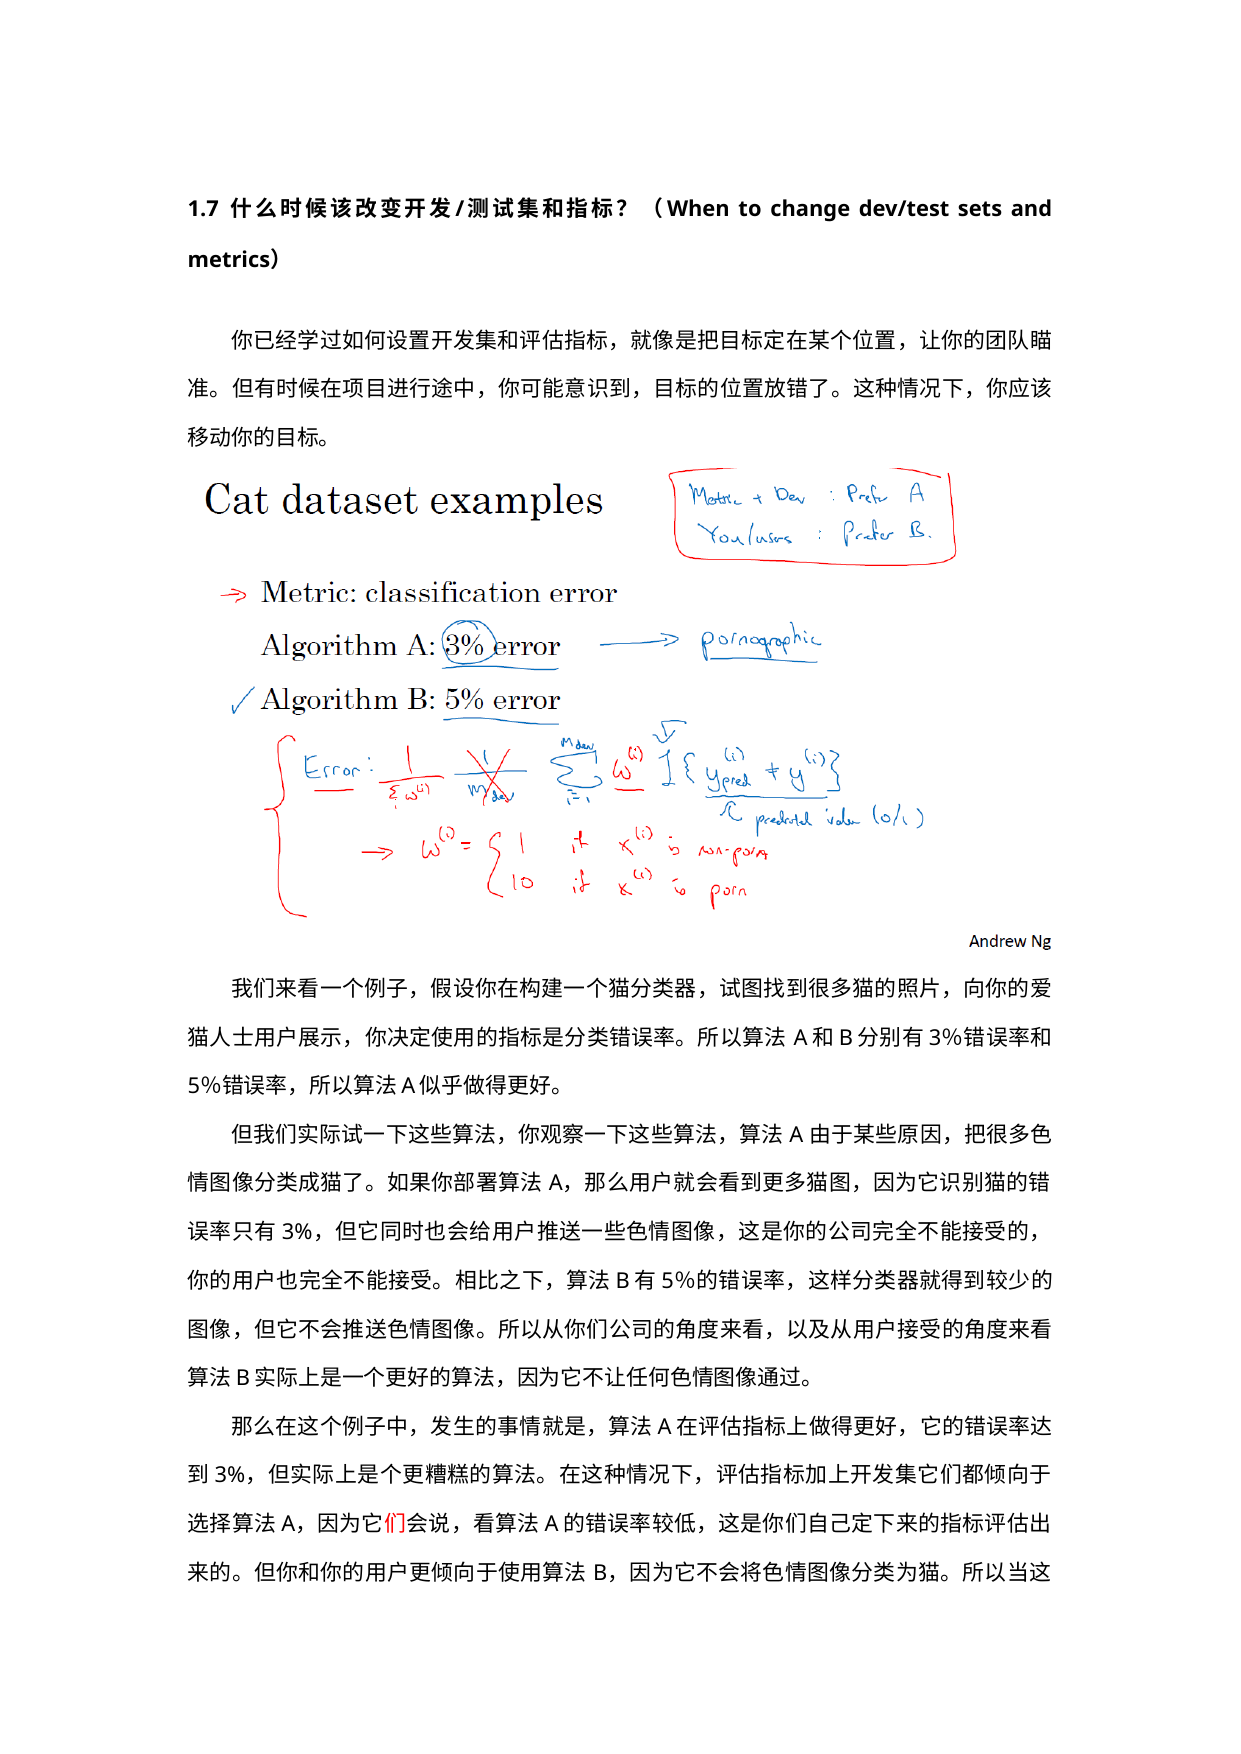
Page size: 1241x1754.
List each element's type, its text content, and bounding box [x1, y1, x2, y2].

picture [187, 468, 1053, 951]
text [187, 1408, 1053, 1587]
text 我们来看一个例子，假设你在构建一个猫分类器，试图找到很多猫的照片，向你的爱猫人士用户展示，你决定使用的指标是分类错误率。所以算法A和B分别有3％错误率和5％错误率，所以算法A似乎做得更好。 [187, 970, 1053, 1100]
text 但我们实际试一下这些算法，你观察一下这些算法，算法A 由于某些原因，把很多色情图像分类成猫了。如果你部署算法A，那么用户就会看到更多猫图，因为它识别猫的错误率只有3%，但它同时也会给用户推送一些色情图像，这是你的公司完全不能接受的，你的用户也完全不能接受。相比之下，算法B有5％的错误率，这样分类器就得到较少的图像，但它不会推送色情图像。所以从你们公司的角度来看，以及从用户接受的角度来看，算法B实际上是一个更好的算法，因为它不让任何色情图像通过。 [187, 1116, 1053, 1392]
subtitle 1.7 什么时候该改变开发/测试集和指标？（When to change dev/test sets and metrics） [187, 191, 1053, 274]
text 你已经学过如何设置开发集和评估指标，就像是把目标定在某个位置，让你的团队瞄准。但有时候在项目进行途中，你可能意识到，目标的位置放错了。这种情况下，你应该移动你的目标。 [187, 322, 1053, 452]
